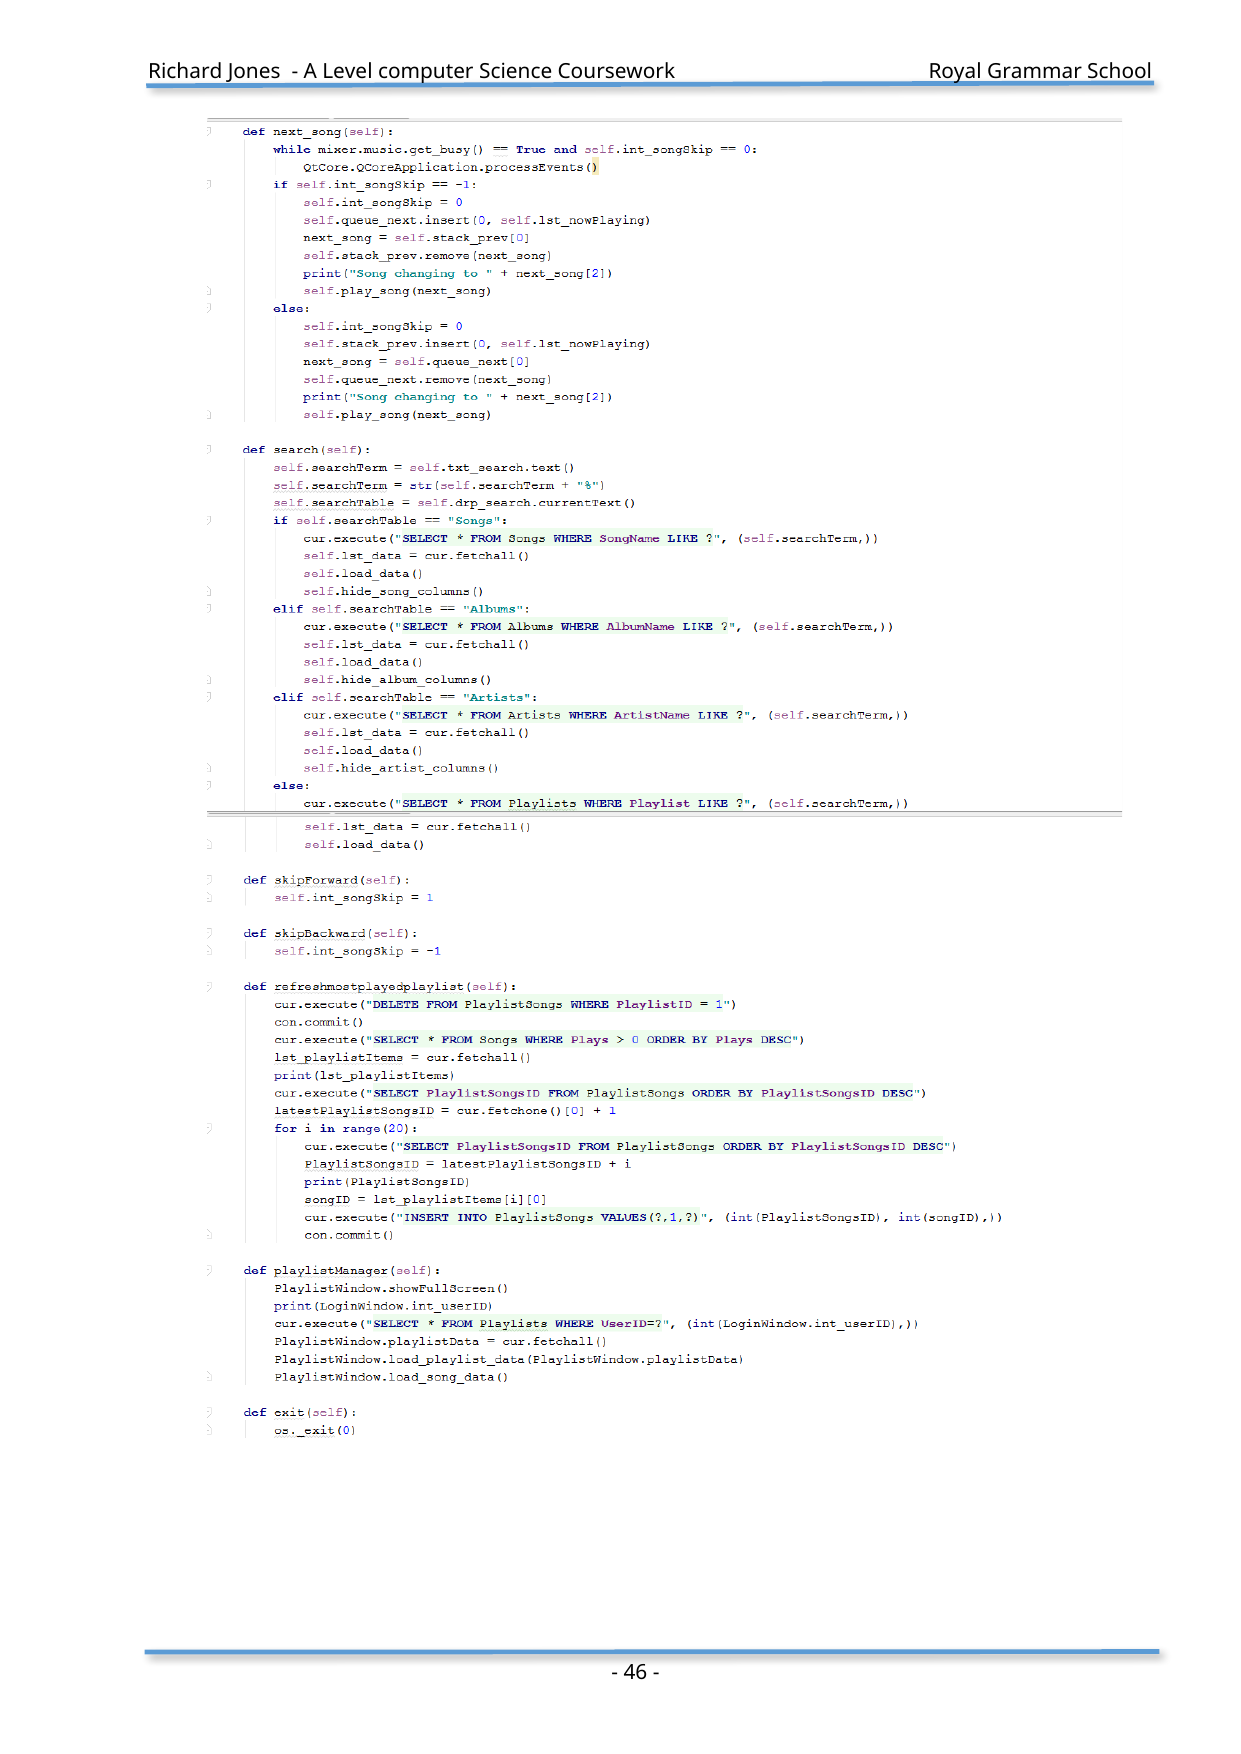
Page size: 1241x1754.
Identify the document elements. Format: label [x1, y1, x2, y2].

picture [207, 118, 1123, 1442]
